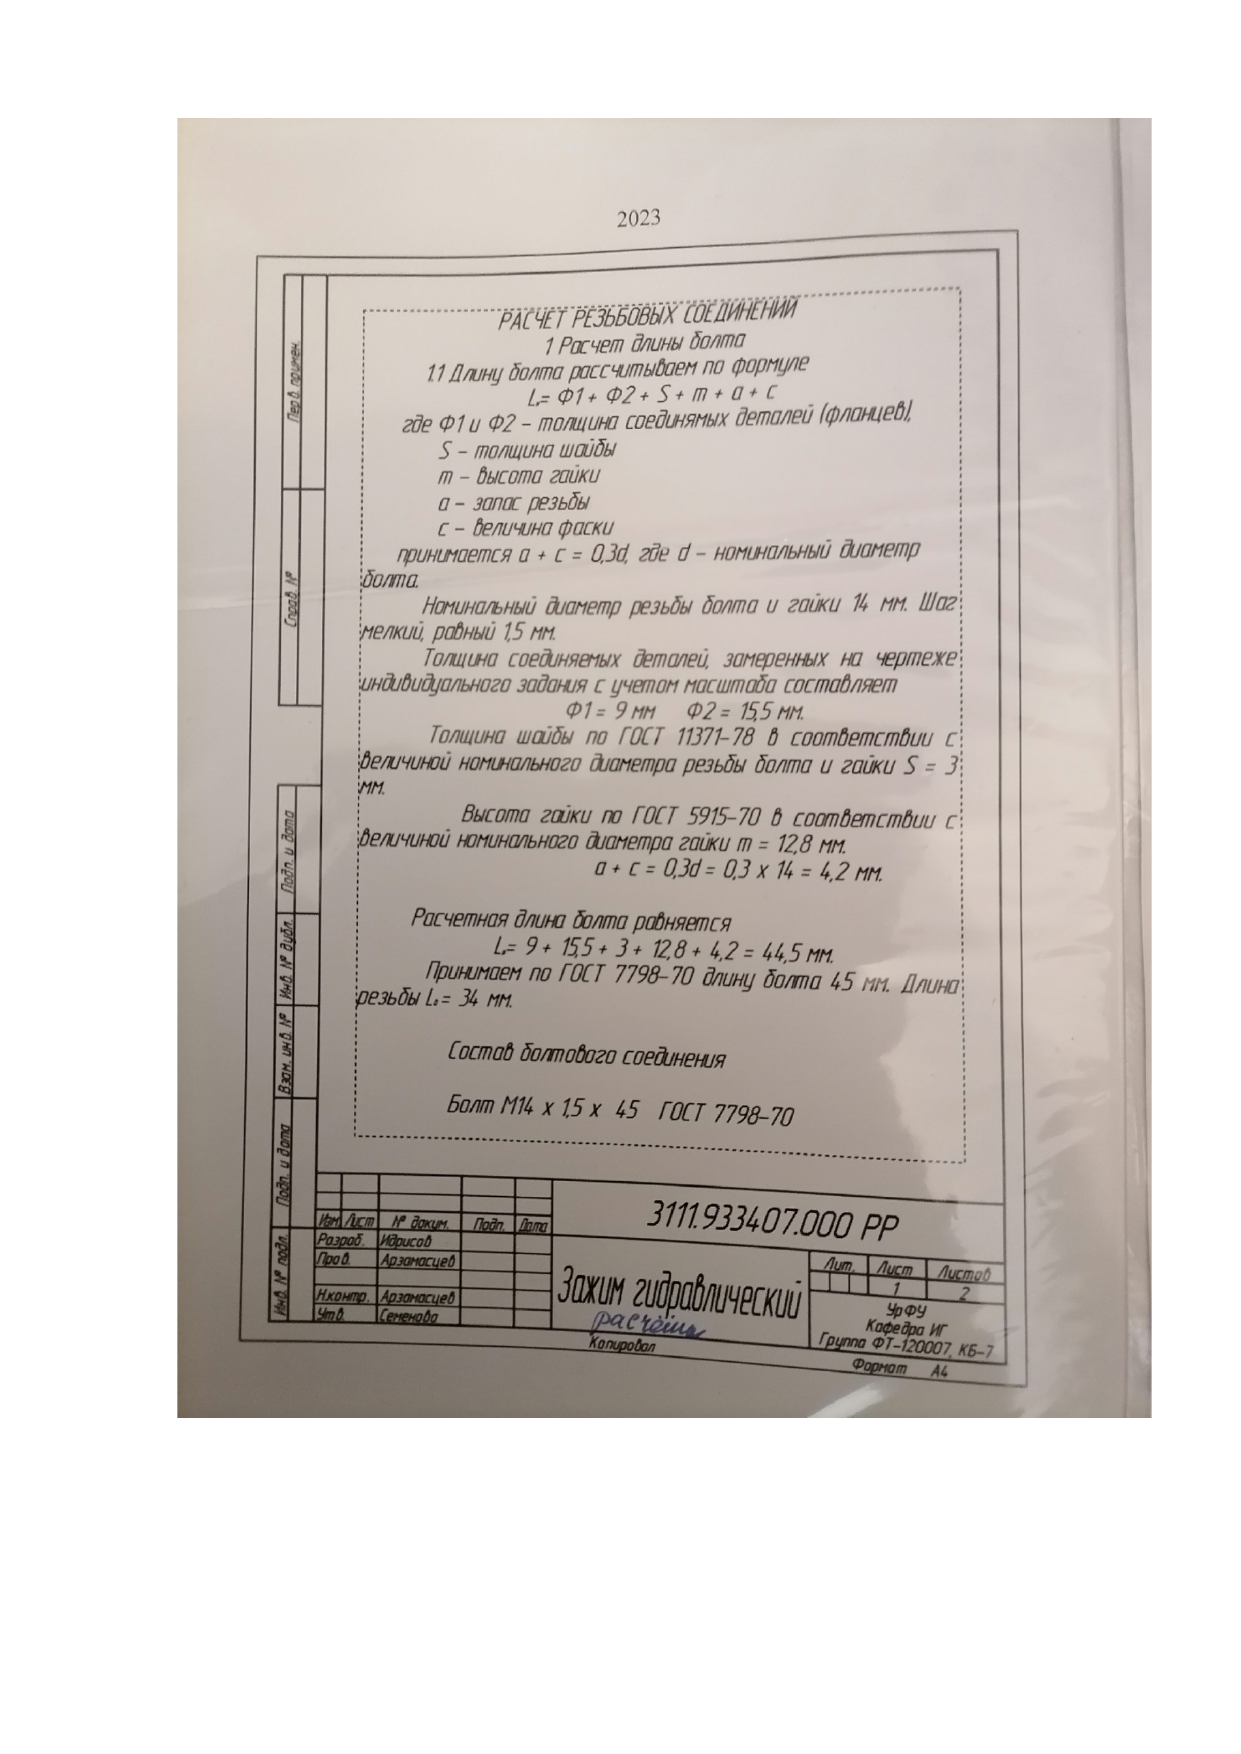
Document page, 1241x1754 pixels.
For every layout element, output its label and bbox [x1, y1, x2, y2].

picture [177, 118, 1152, 1418]
